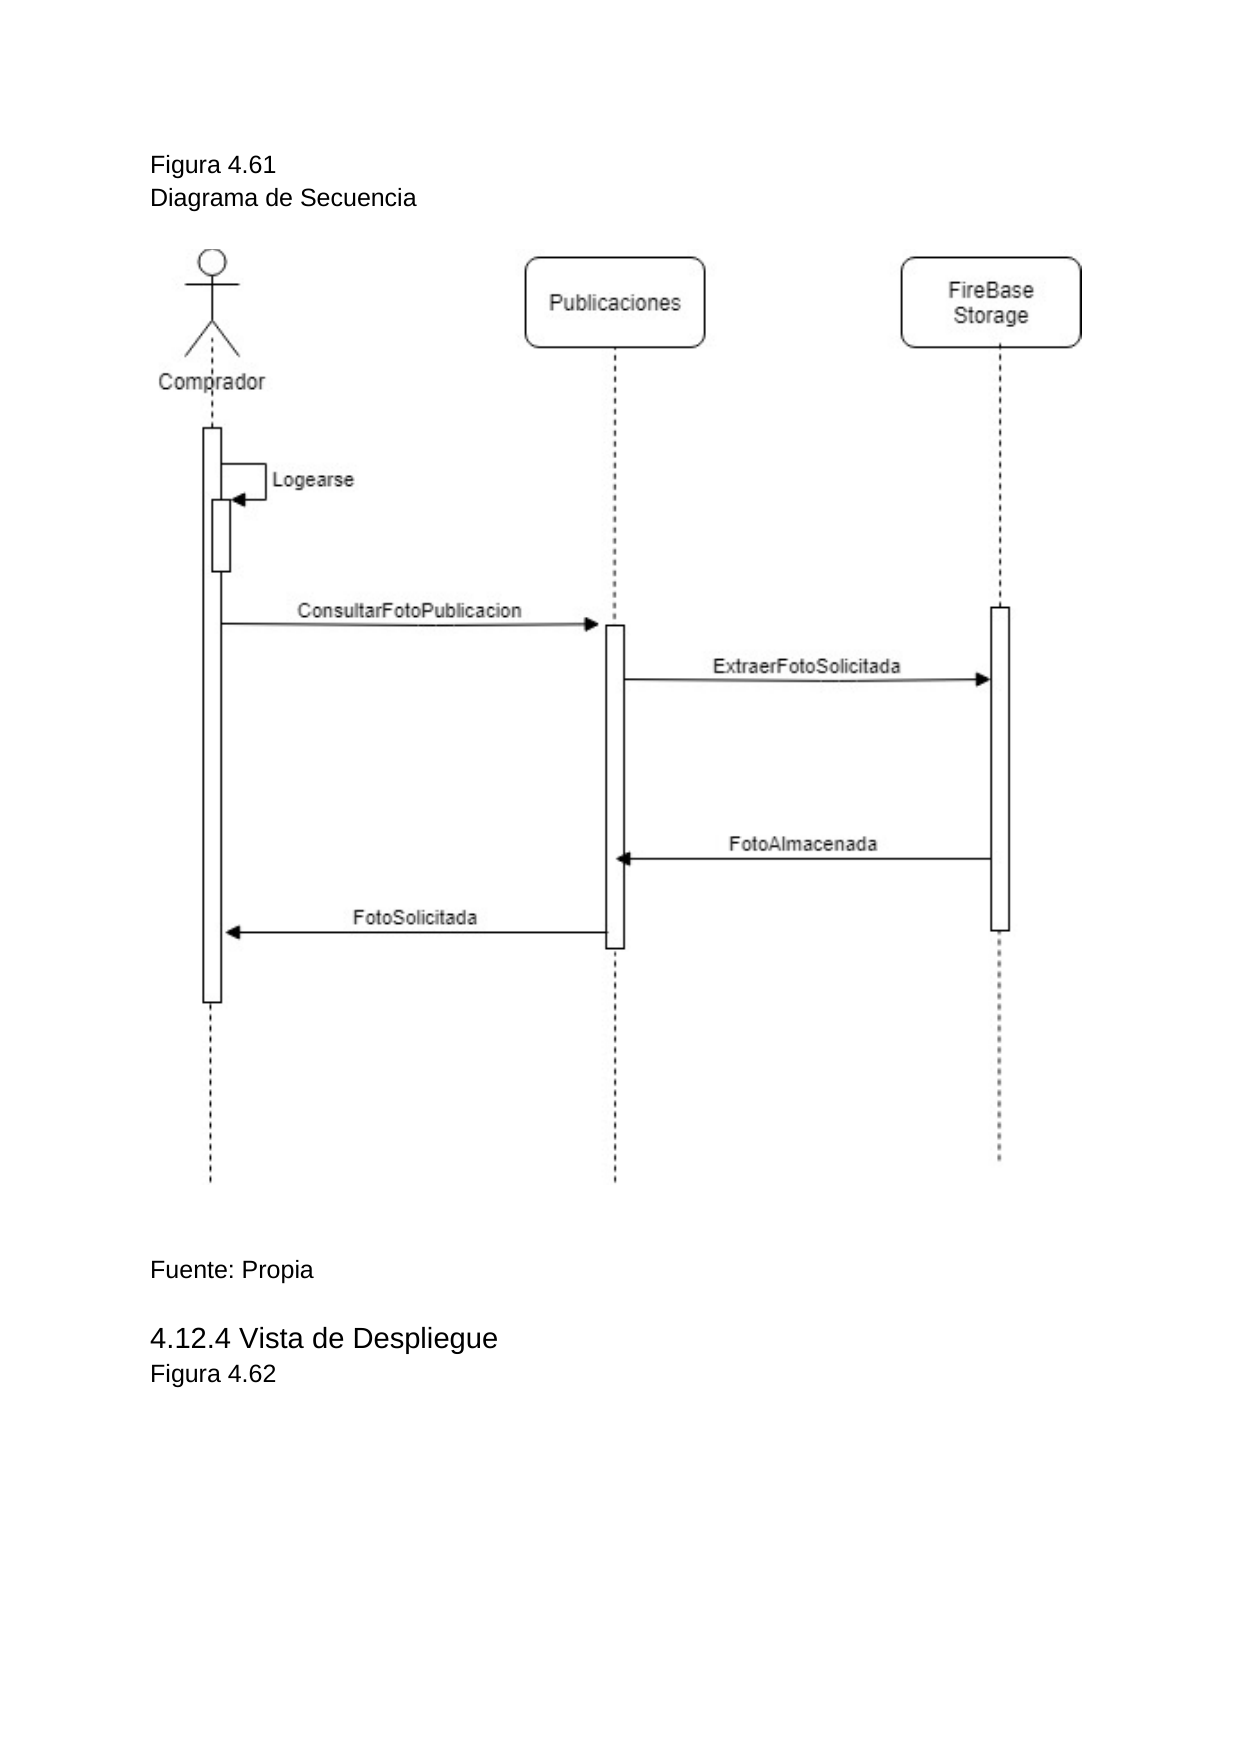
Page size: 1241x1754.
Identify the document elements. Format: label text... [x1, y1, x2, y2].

text 4.12.4 Vista de Despliegue [150, 1321, 1090, 1354]
text Fuente: Propia [150, 1255, 1090, 1284]
text Figura 4.61 [150, 150, 1090, 179]
picture [158, 249, 1082, 1185]
text Diagrama de Secuencia [150, 183, 1090, 212]
text Figura 4.62 [150, 1359, 1090, 1388]
